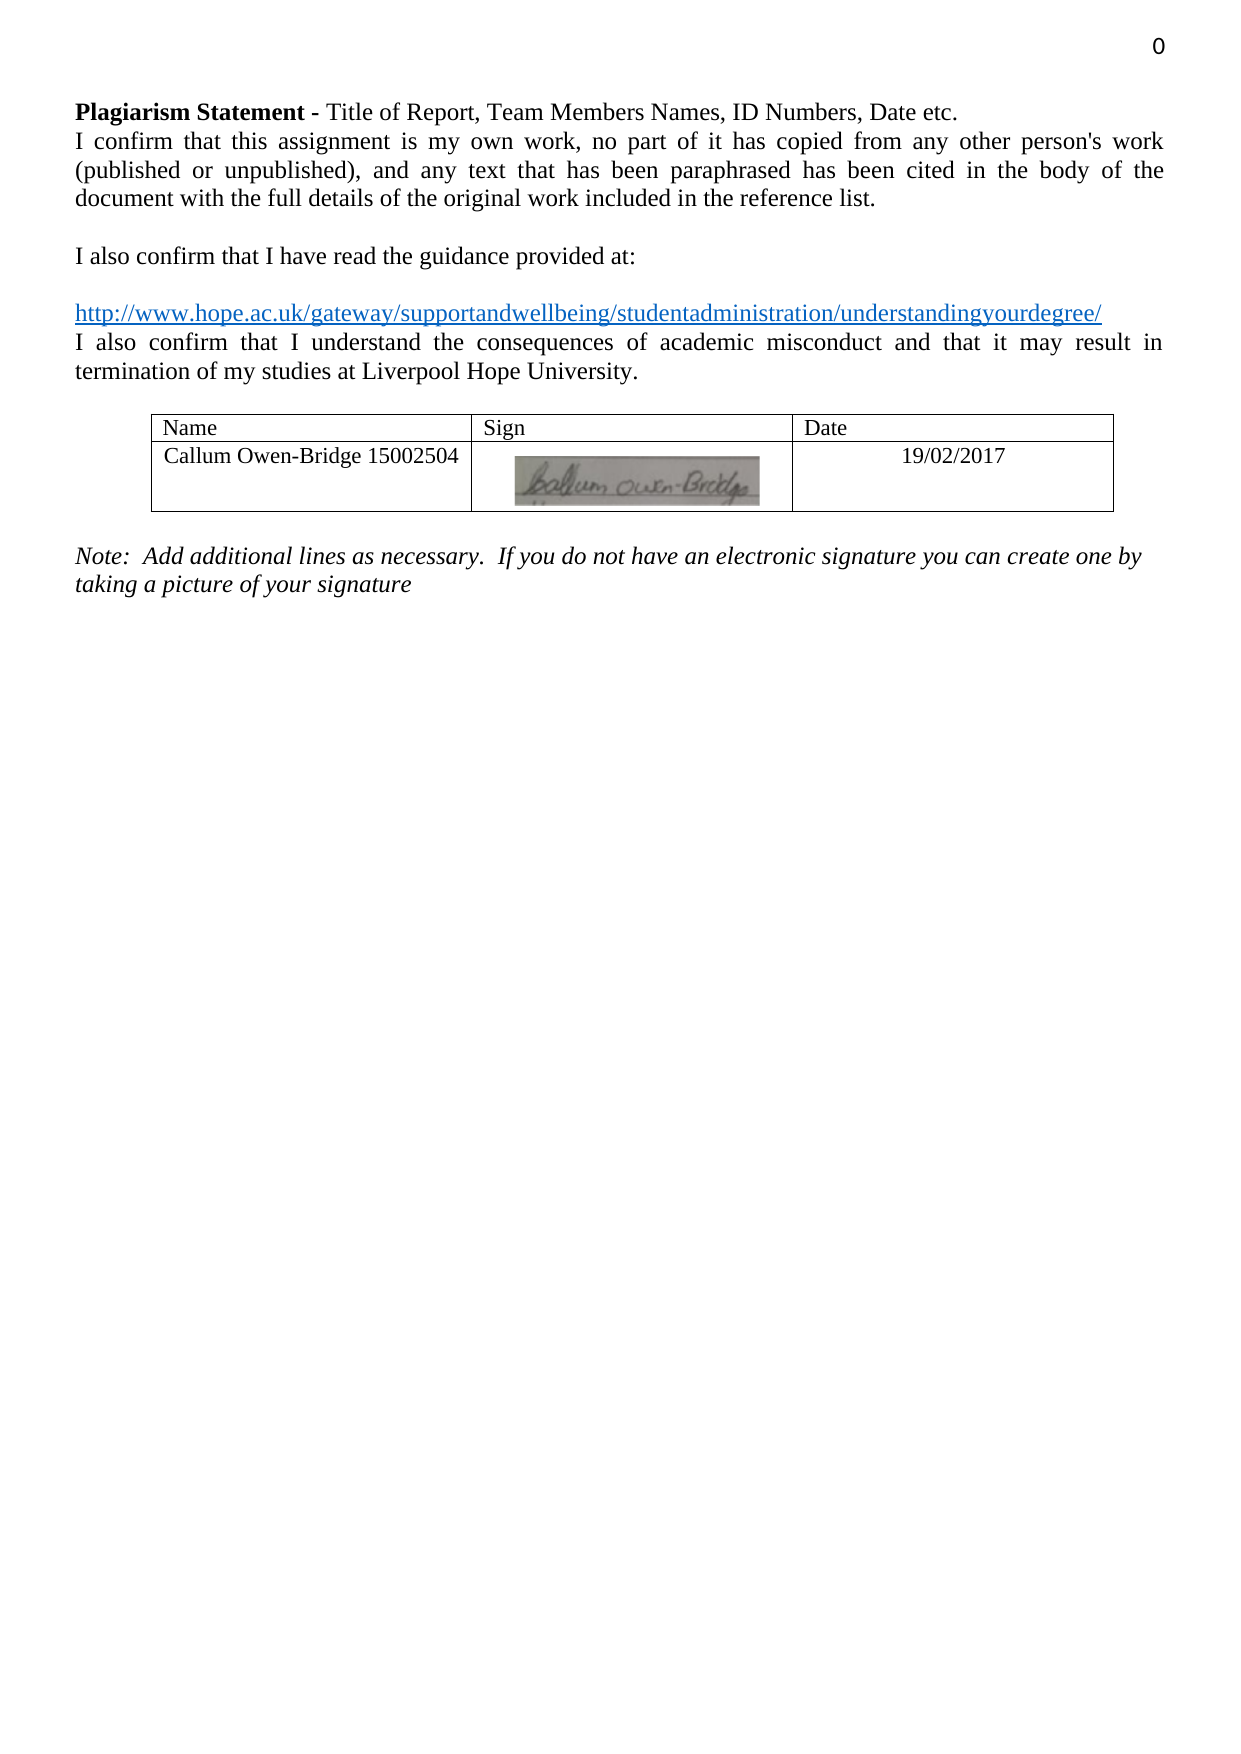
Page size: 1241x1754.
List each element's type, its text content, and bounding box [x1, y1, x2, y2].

table_cell 19/02/2017 [793, 442, 1113, 511]
text I also confirm that I have read the guidance provided at: [75, 241, 1165, 270]
text Plagiarism Statement - Title of Report, Team Members Names, ID Numbers, Date etc. [75, 97, 1165, 126]
text http://www.hope.ac.uk/gateway/supportandwellbeing/studentadministration/understandingyourdegree/ [75, 298, 1165, 327]
text Note: Add additional lines as necessary. If you do not have an electronic signature you can create one by taking a picture of your signature [75, 541, 1165, 598]
table_header Sign [472, 415, 792, 441]
table_cell Callum Owen-Bridge 15002504 [152, 442, 471, 511]
table_header Name [152, 415, 471, 441]
table_cell [472, 442, 792, 511]
picture [514, 456, 760, 506]
text I confirm that this assignment is my own work, no part of it has copied from any other person's work (published or unpublished), and any text that has been paraphrased has been cited in the body of the document with the full details of the original work included in the reference list. [75, 126, 1165, 212]
text I also confirm that I understand the consequences of academic misconduct and that it may result in termination of my studies at Liverpool Hope University. [75, 327, 1165, 385]
table_header Date [793, 415, 1113, 441]
